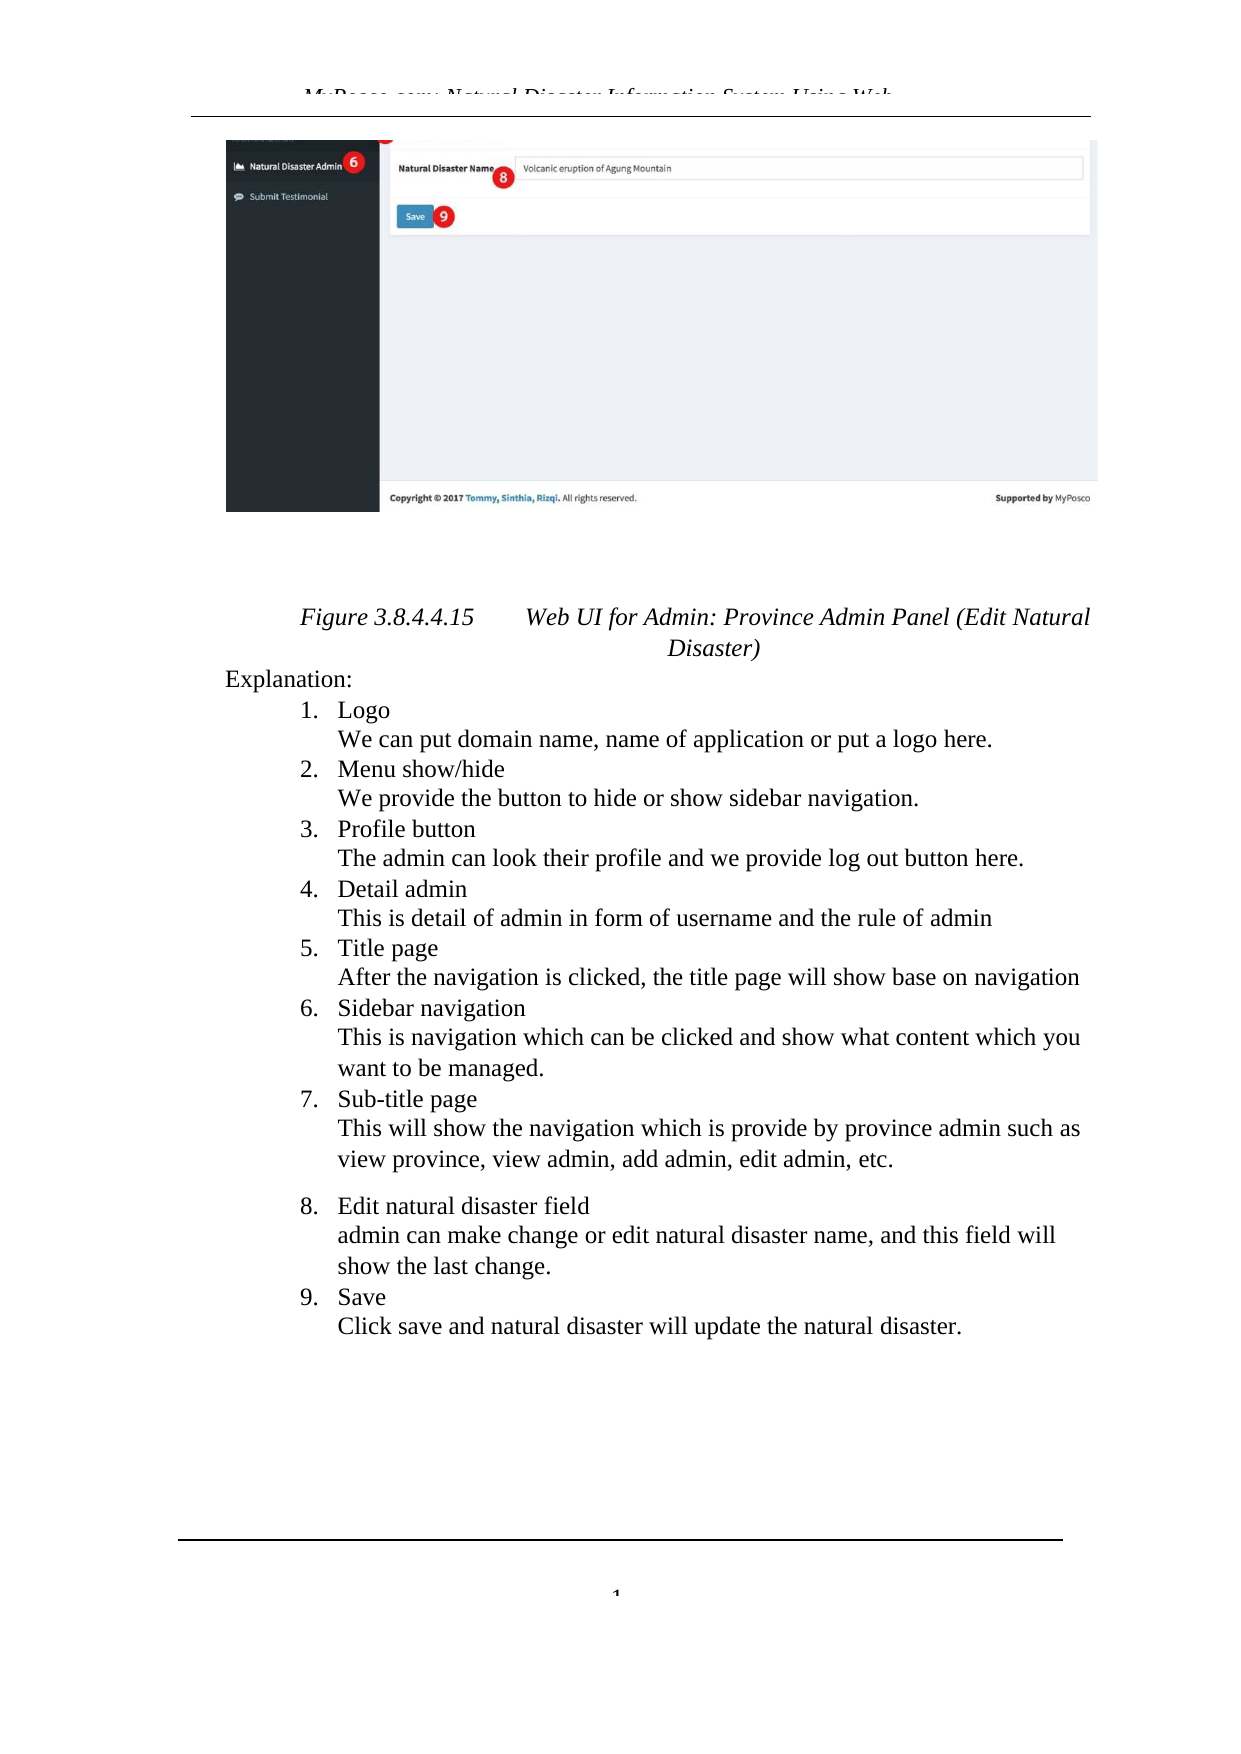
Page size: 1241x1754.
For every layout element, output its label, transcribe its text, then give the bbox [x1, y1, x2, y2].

list Sidebar navigation [300, 993, 1085, 1022]
list Title page [300, 933, 1085, 962]
text This is navigation which can be clicked and show what content which you want to be managed. [337, 1022, 1085, 1082]
text After the navigation is clicked, the title page will show base on navigation [337, 962, 1085, 991]
text The admin can look their profile and we provide log out button here. [337, 843, 1085, 872]
text Figure 3.8.4.4.15 Web UI for Admin: Province Admin Panel (Edit Natural [300, 604, 1092, 631]
text Disaster) [366, 633, 1062, 662]
text We provide the button to hide or show sidebar navigation. [337, 783, 1085, 812]
text Click save and natural disaster will update the natural disaster. [337, 1311, 1085, 1340]
text admin can make change or edit natural disaster name, and this field will show the last change. [337, 1220, 1085, 1280]
list Logo [300, 695, 1085, 723]
text This is detail of admin in form of username and the rule of admin [337, 903, 1085, 932]
list Profile button [300, 814, 1085, 843]
list Menu show/hide [300, 754, 1085, 783]
text This will show the navigation which is provide by province admin such as view province, view admin, add admin, edit admin, etc. [337, 1113, 1085, 1172]
picture [226, 140, 1098, 512]
text Explanation: [225, 664, 1085, 693]
list Save [300, 1282, 1085, 1311]
list Detail admin [300, 874, 1085, 903]
text We can put domain name, name of application or put a logo here. [337, 724, 1085, 752]
list Sub-title page [300, 1084, 1085, 1113]
list Edit natural disaster field [300, 1191, 1085, 1220]
